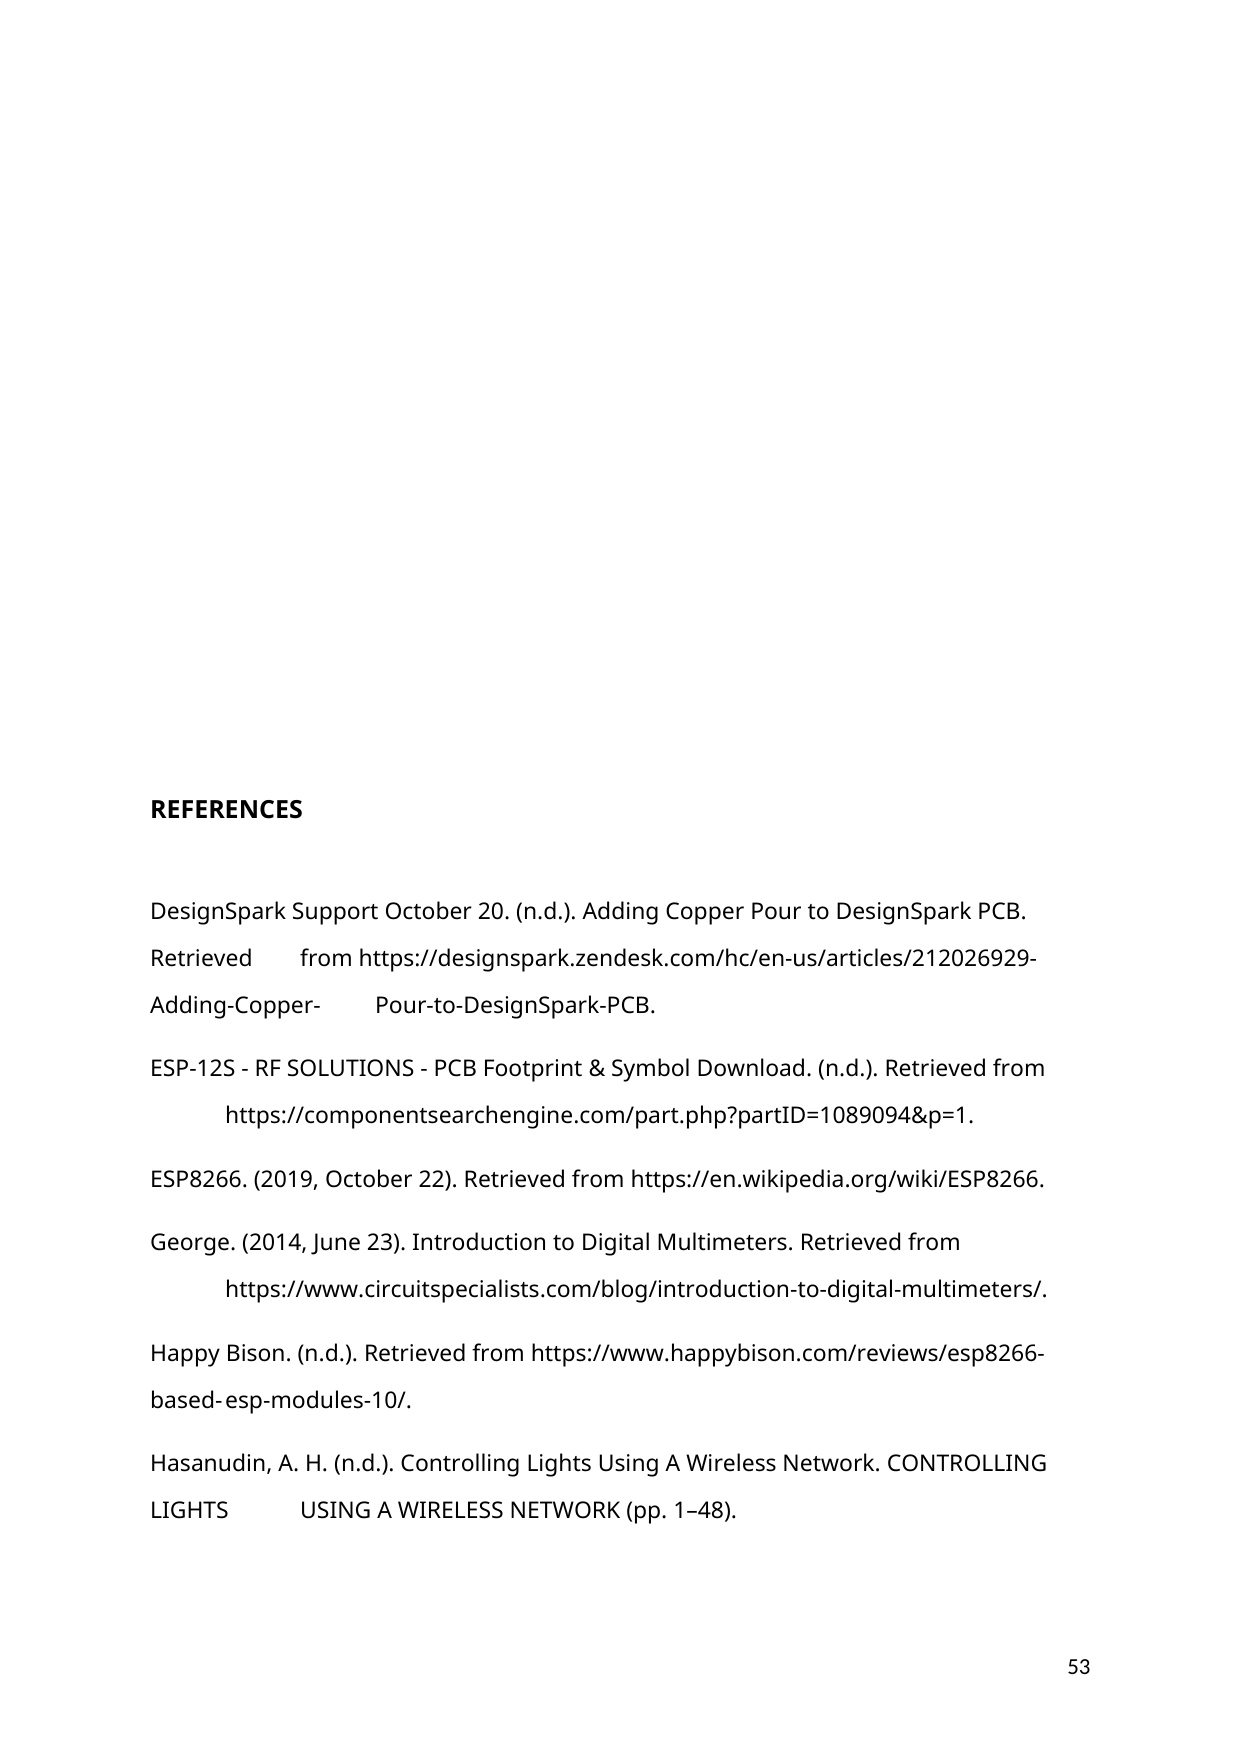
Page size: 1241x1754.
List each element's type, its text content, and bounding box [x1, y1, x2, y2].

text DesignSpark Support October 20. (n.d.). Adding Copper Pour to DesignSpark PCB. Retrieved from https://designspark.zendesk.com/hc/en-us/articles/212026929-Adding-Copper- Pour-to-DesignSpark-PCB. [150, 895, 1090, 1020]
text REFERENCES [150, 791, 1090, 825]
text ESP-12S - RF SOLUTIONS - PCB Footprint & Symbol Download. (n.d.). Retrieved from https://componentsearchengine.com/part.php?partID=1089094&p=1. [150, 1052, 1090, 1131]
text ESP8266. (2019, October 22). Retrieved from https://en.wikipedia.org/wiki/ESP8266. [150, 1163, 1090, 1194]
text Hasanudin, A. H. (n.d.). Controlling Lights Using A Wireless Network. CONTROLLING LIGHTS USING A WIRELESS NETWORK (pp. 1–48). [150, 1447, 1090, 1525]
text George. (2014, June 23). Introduction to Digital Multimeters. Retrieved from https://www.circuitspecialists.com/blog/introduction-to-digital-multimeters/. [150, 1226, 1090, 1304]
text Happy Bison. (n.d.). Retrieved from https://www.happybison.com/reviews/esp8266-based- esp-modules-10/. [150, 1337, 1090, 1415]
